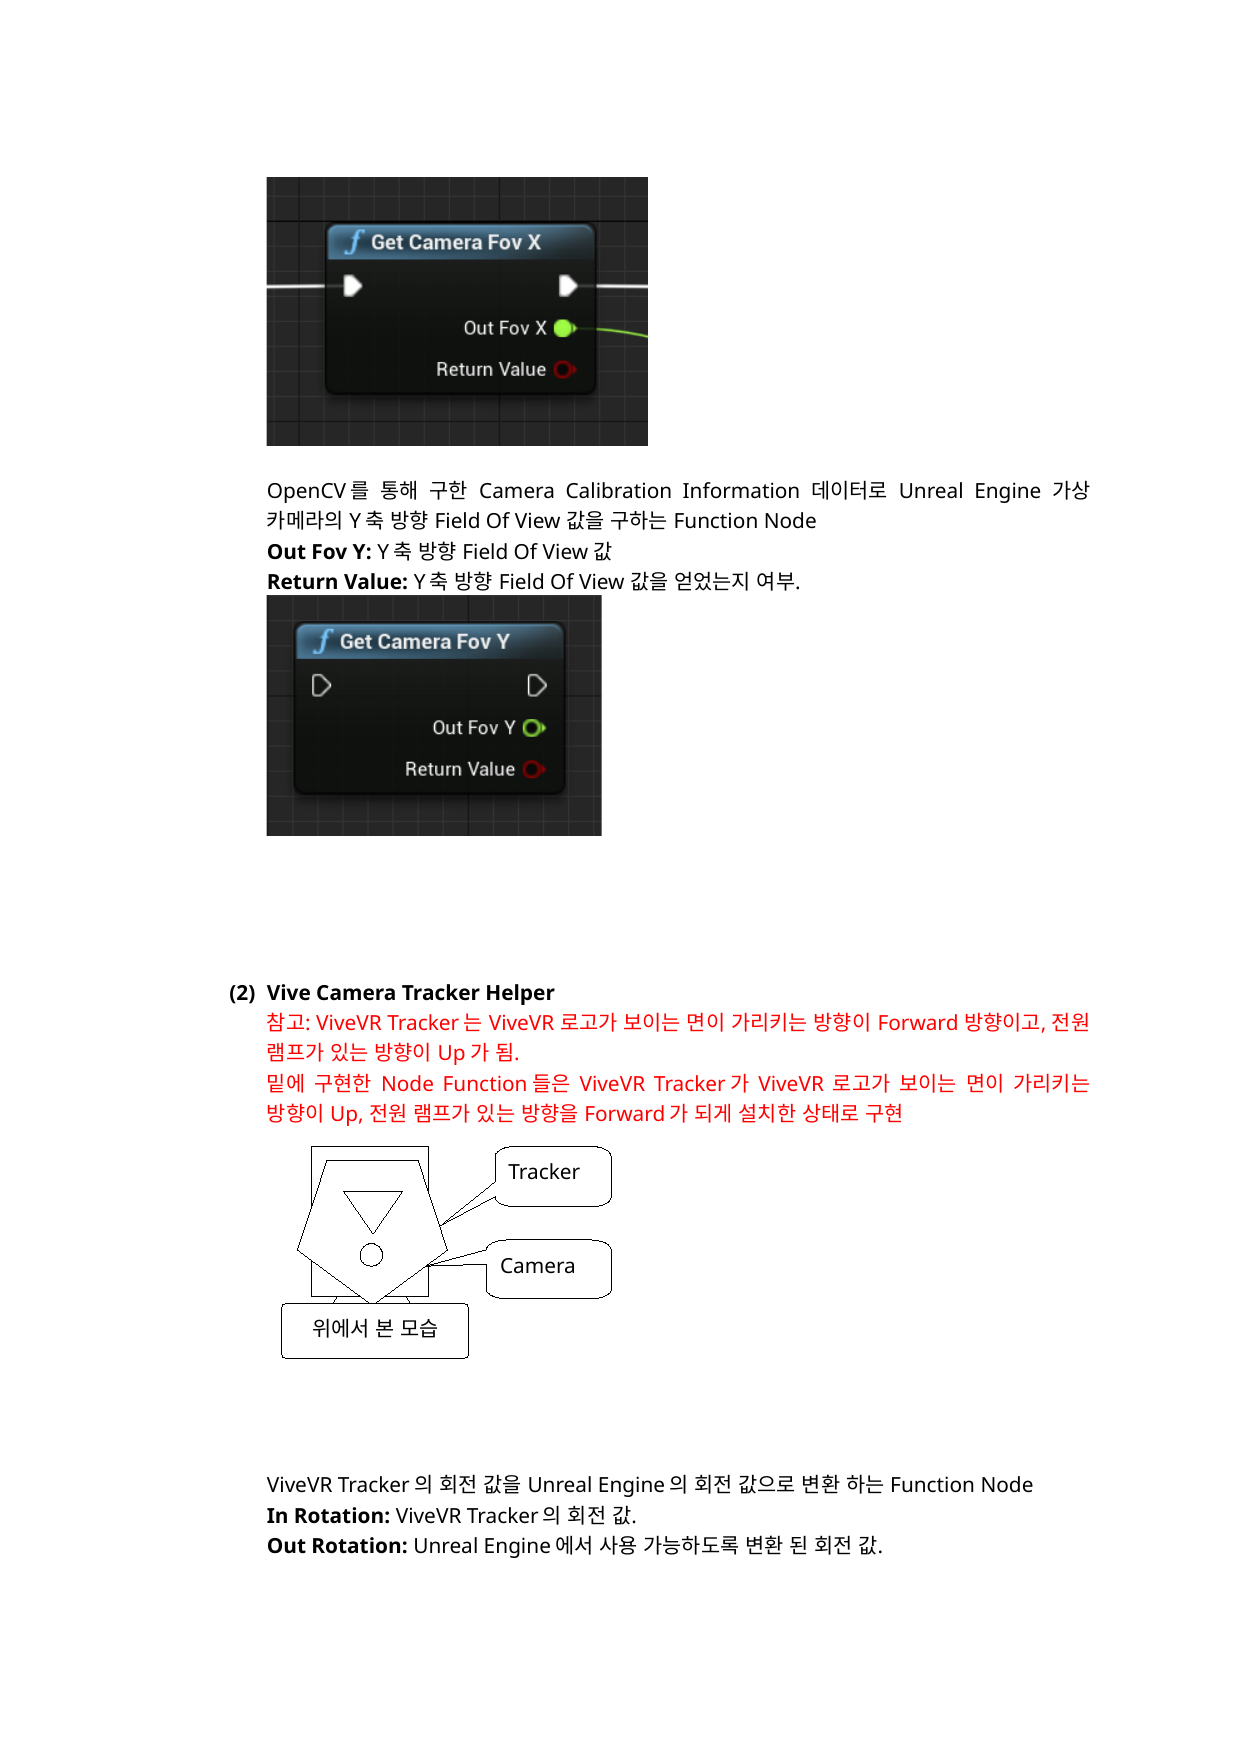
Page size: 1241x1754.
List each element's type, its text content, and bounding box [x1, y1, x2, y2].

list Vive Camera Tracker Helper [229, 978, 1090, 1006]
list Out Rotation: Unreal Engine에서 사용 가능하도록 변환 된 회전 값. [267, 1529, 1090, 1560]
list 참고: ViveVR Tracker는 ViveVR 로고가 보이는 면이 가리키는 방향이 Forward 방향이고, 전원 램프가 있는 방향이 Up가 됨. [267, 1006, 1090, 1067]
picture [266, 177, 648, 446]
list ViveVR Tracker의 회전 값을 Unreal Engine의 회전 값으로 변환 하는 Function Node [267, 1469, 1090, 1499]
list 밑에 구현한 Node Function들은 ViveVR Tracker가 ViveVR 로고가 보이는 면이 가리키는 방향이 Up, 전원 램프가 있는 방향을 Forward가 되게 설치한 상태로 구현 [267, 1067, 1090, 1127]
list Out Fov Y: Y축 방향 Field Of View 값 [267, 535, 1090, 565]
list OpenCV를 통해 구한 Camera Calibration Information 데이터로 Unreal Engine 가상 카메라의 Y축 방향 Field Of View 값을 구하는 Function Node [267, 474, 1090, 535]
list Return Value: Y축 방향 Field Of View 값을 얻었는지 여부. [267, 565, 1090, 596]
picture [266, 595, 602, 836]
list In Rotation: ViveVR Tracker의 회전 값. [267, 1499, 1090, 1529]
